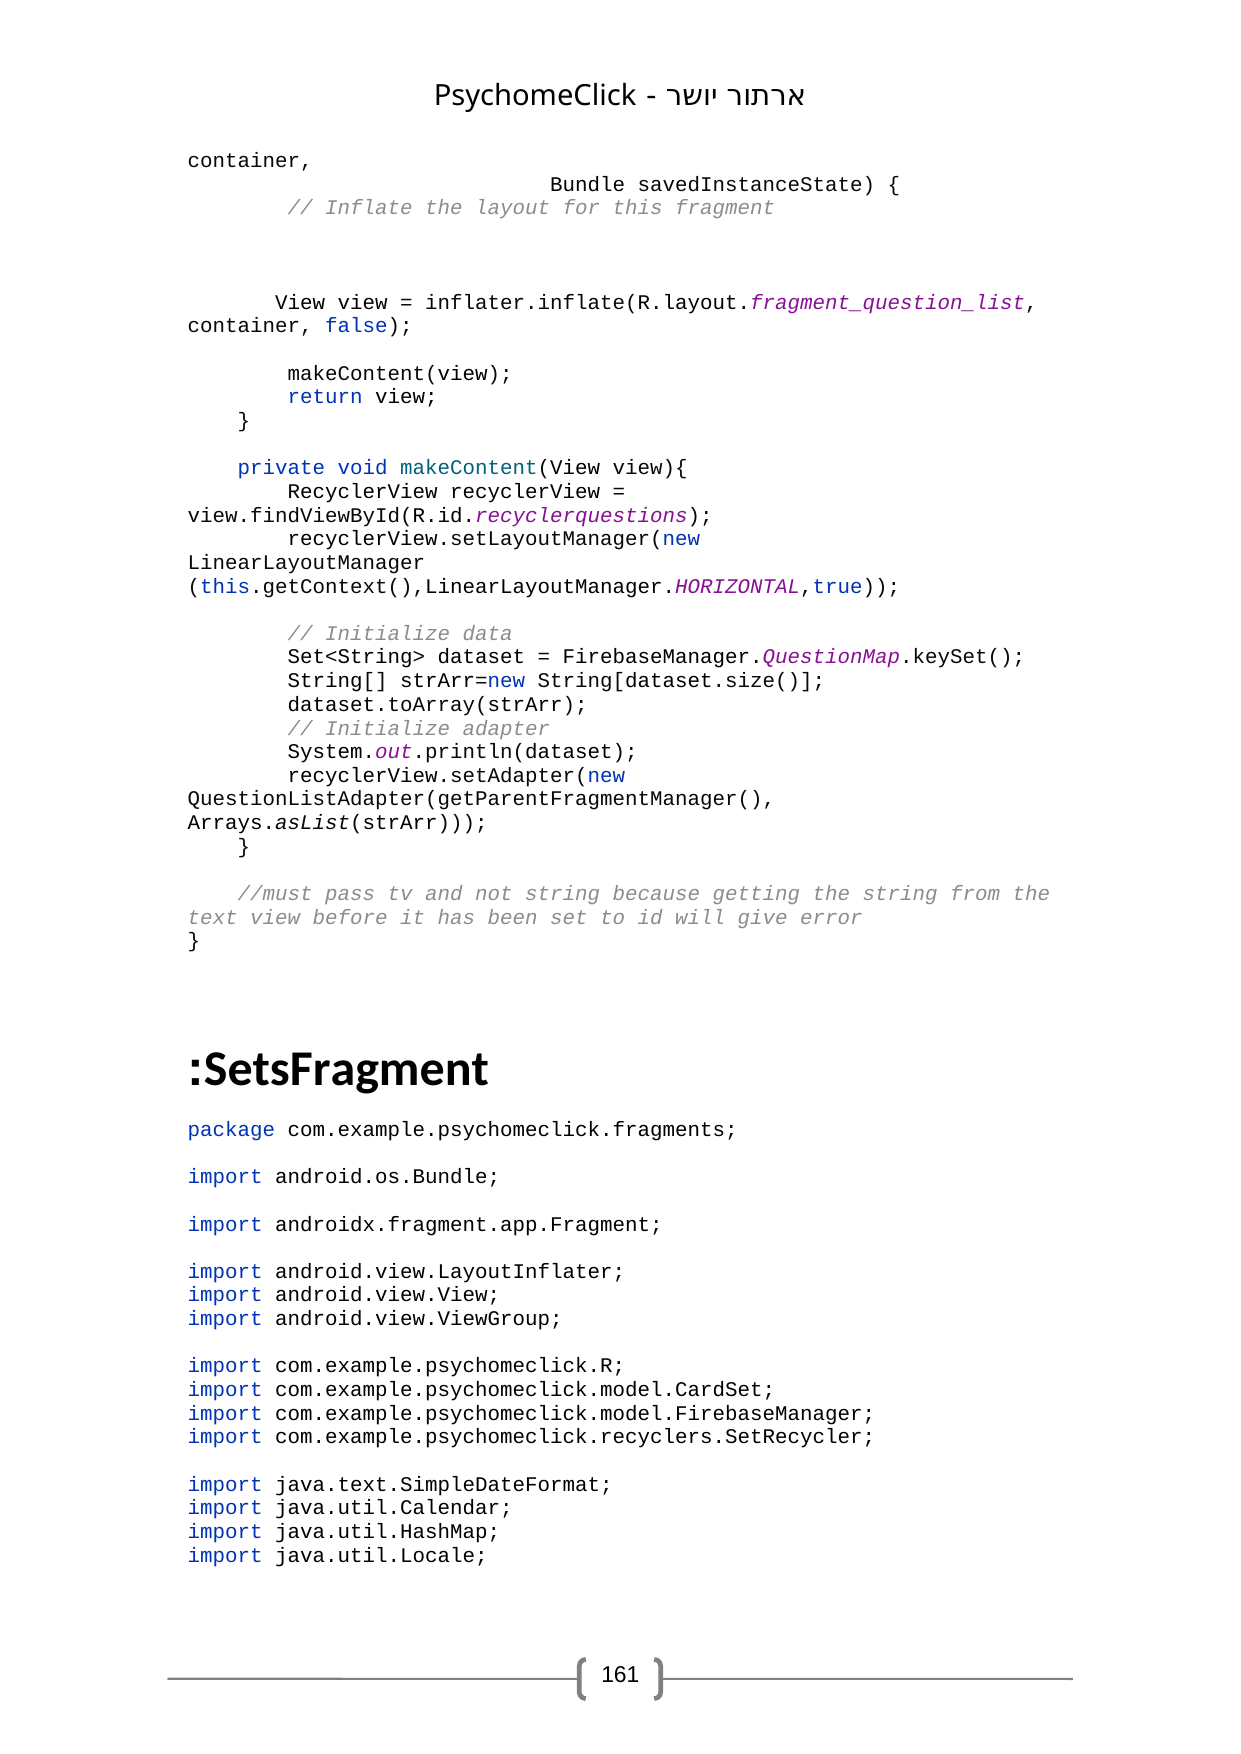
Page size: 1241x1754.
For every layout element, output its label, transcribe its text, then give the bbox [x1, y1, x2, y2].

text SetsFragment: [187, 1036, 1053, 1097]
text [187, 1119, 1053, 1592]
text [187, 150, 1053, 954]
